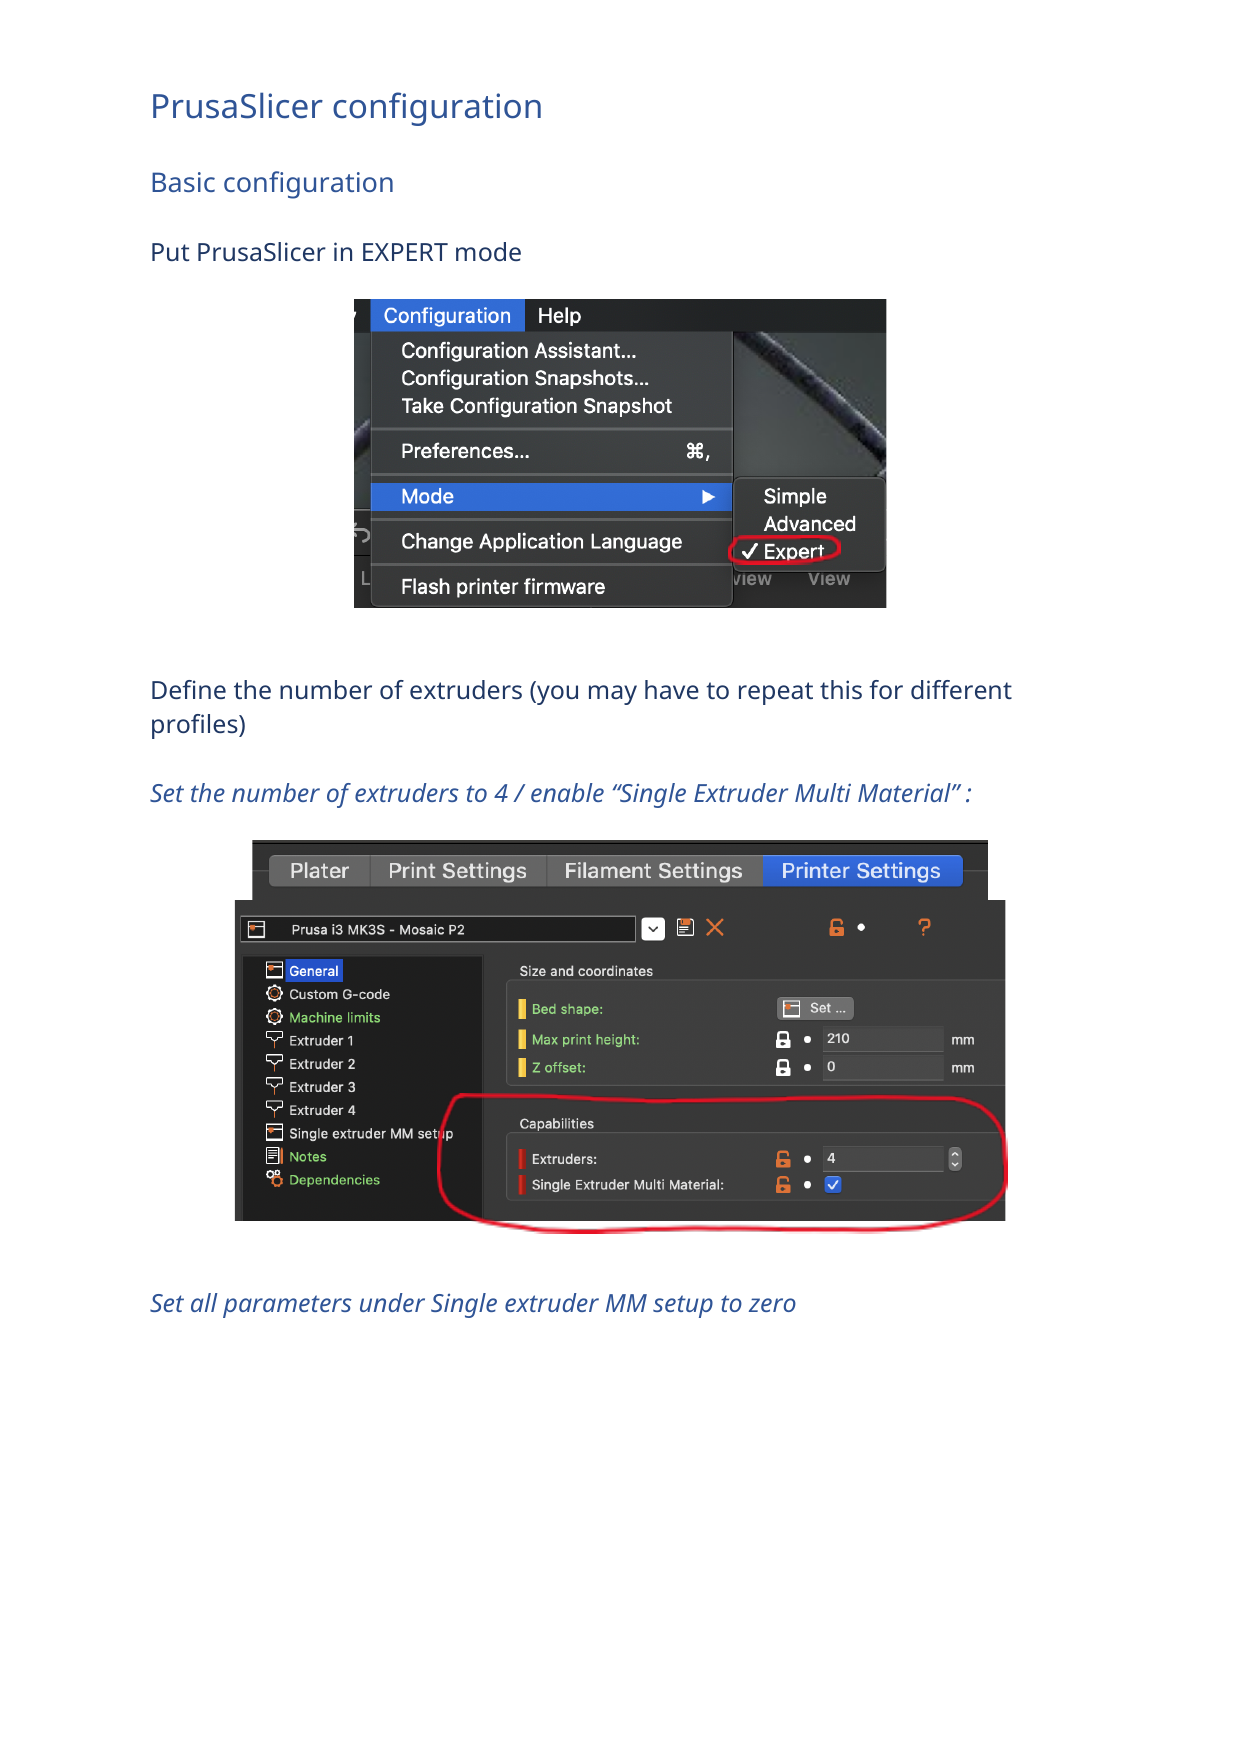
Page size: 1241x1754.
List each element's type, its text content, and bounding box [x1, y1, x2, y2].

subtitle Set all parameters under Single extruder MM setup to zero [150, 1286, 1090, 1320]
subtitle Put PrusaSlicer in EXPERT mode [150, 235, 1090, 269]
picture [234, 840, 1008, 1234]
picture [354, 299, 887, 608]
subtitle PrusaSlicer configuration [150, 83, 1090, 128]
subtitle Set the number of extruders to 4 / enable “Single Extruder Multi Material” : [150, 776, 1090, 810]
subtitle Define the number of extruders (you may have to repeat this for different profiles) [150, 673, 1090, 741]
subtitle Basic configuration [150, 163, 1090, 200]
